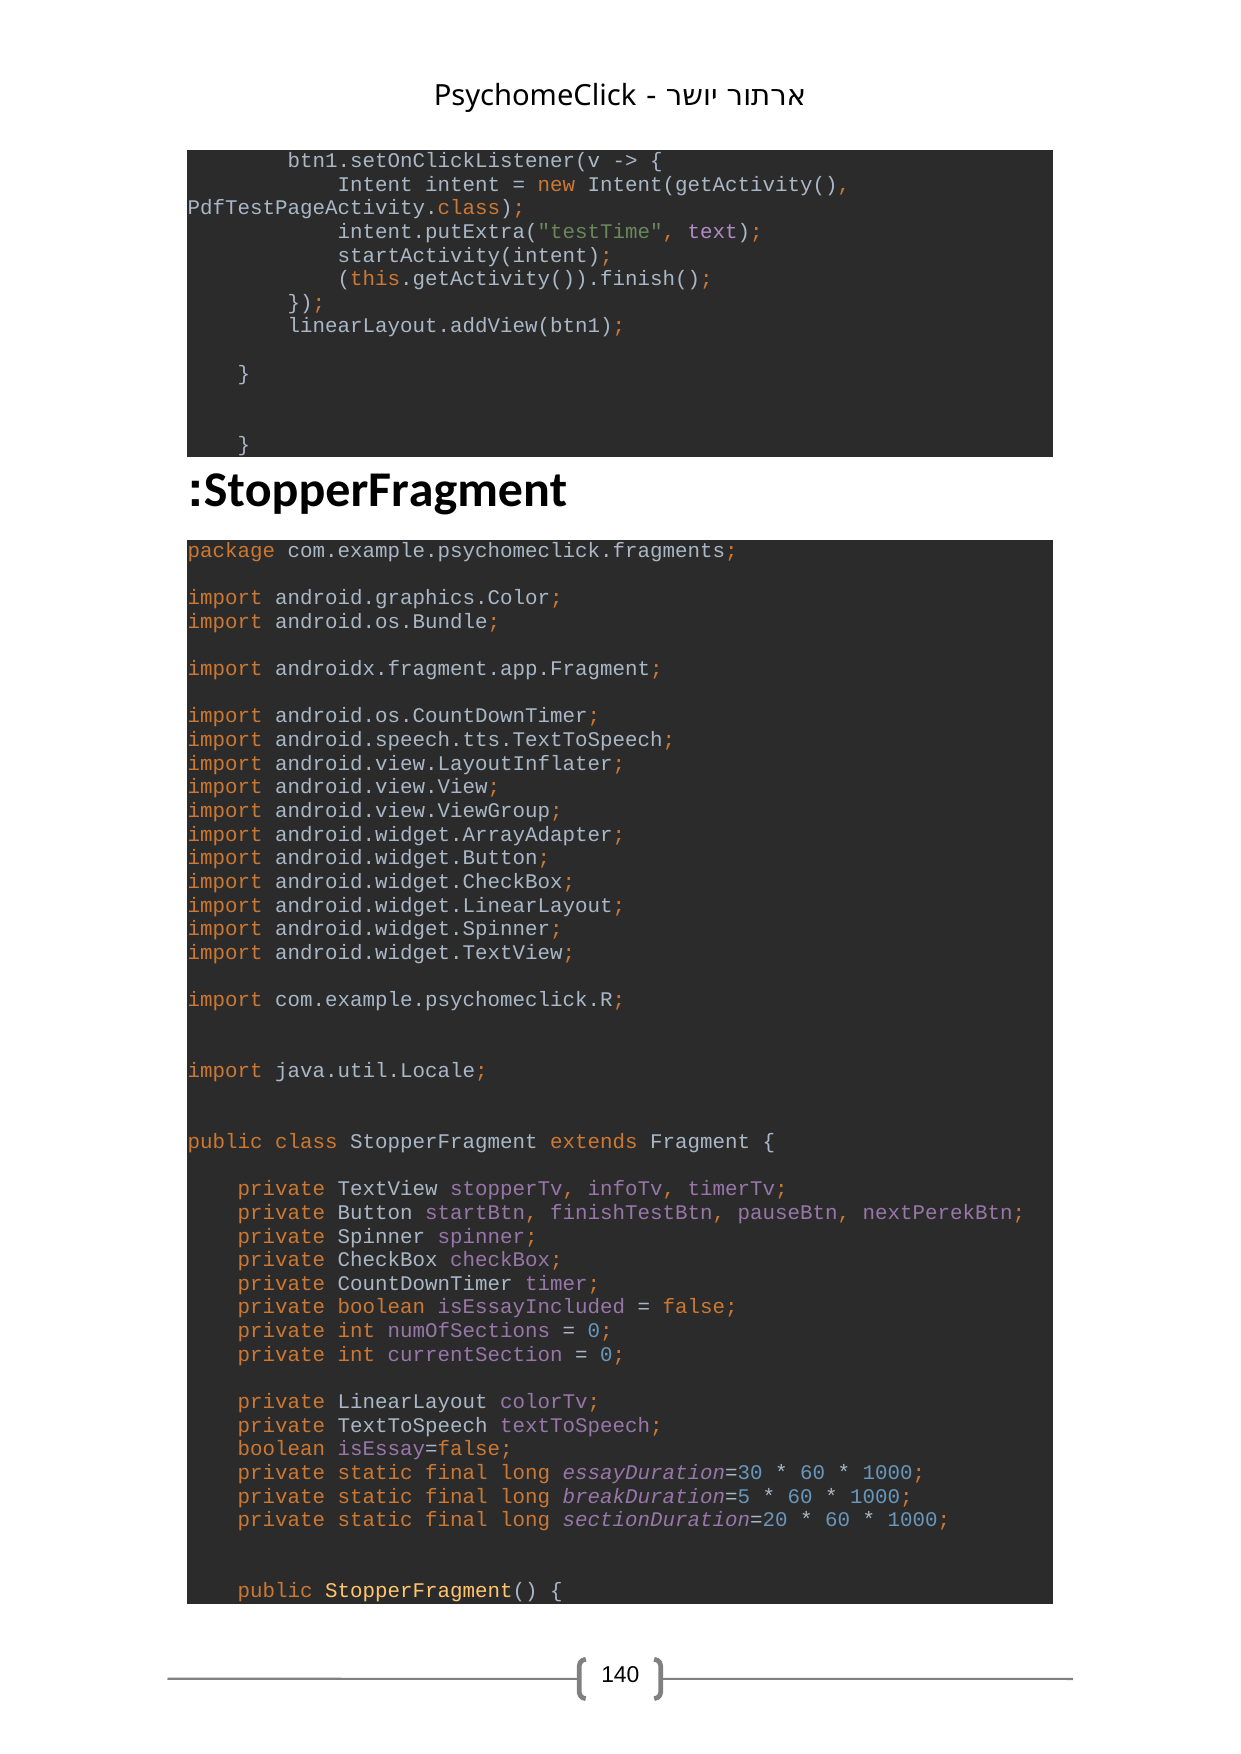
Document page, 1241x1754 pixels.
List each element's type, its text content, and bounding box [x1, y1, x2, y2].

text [187, 150, 1053, 457]
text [187, 540, 1053, 1604]
text StopperFragment: [187, 457, 1053, 518]
